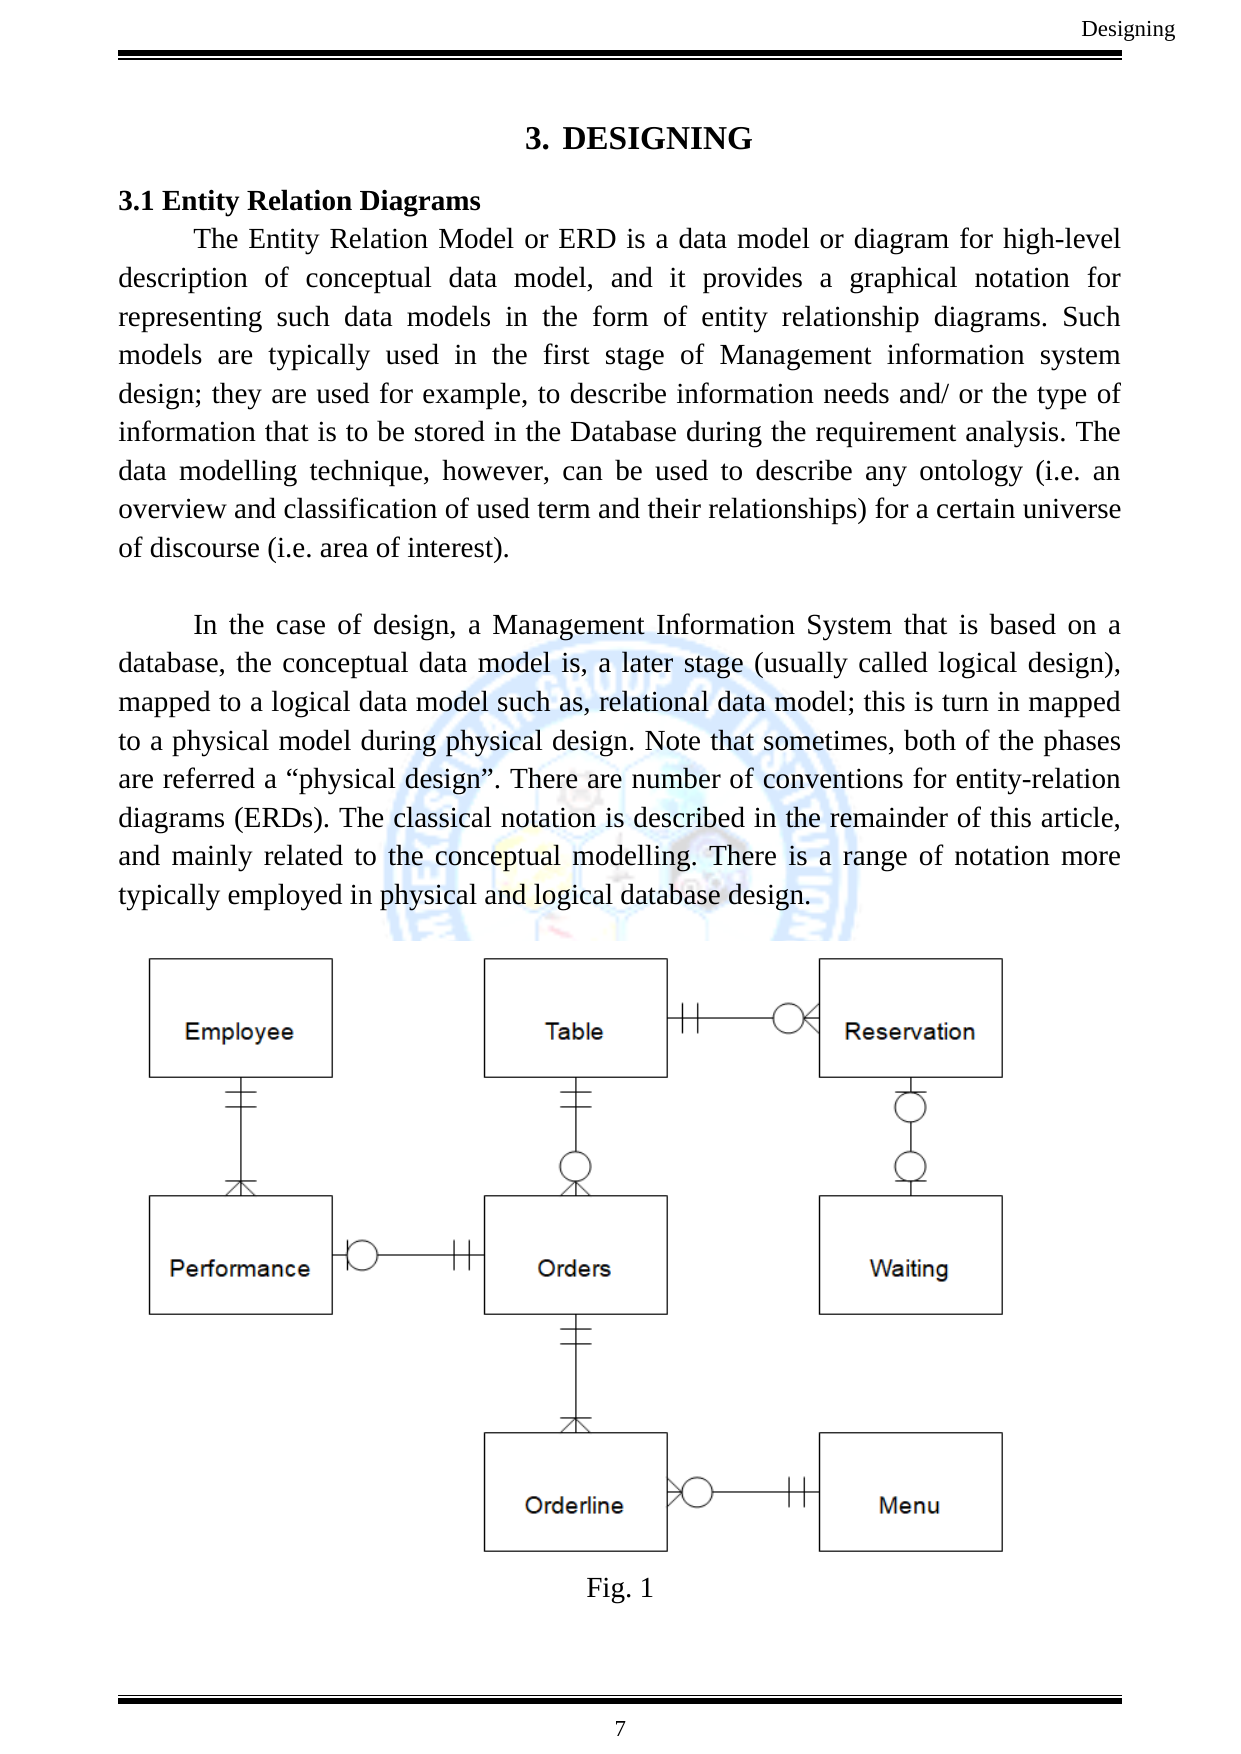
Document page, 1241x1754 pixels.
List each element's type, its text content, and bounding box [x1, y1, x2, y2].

text In the case of design, a Management Information System that is based on a database, the conceptual data model is, a later stage (usually called logical design), mapped to a logical data model such as, relational data model; this is turn in mapped to a physical model during physical design. Note that sometimes, both of the phases are referred a “physical design”. There are number of conventions for entity-relation diagrams (ERDs). The classical notation is described in the remainder of this article, and mainly related to the conceptual modelling. There is a range of notation more typically employed in physical and logical database design. [118, 607, 1122, 910]
text Fig. 1 [118, 1571, 1122, 1604]
picture [130, 941, 1036, 1568]
list DESIGNING [156, 118, 1122, 156]
text The Entity Relation Model or ERD is a data model or diagram for high-level description of conceptual data model, and it provides a graphical notation for representing such data models in the form of entity relationship diagrams. Such models are typically used in the first stage of Management information system design; they are used for example, to describe information needs and/ or the type of information that is to be stored in the Database during the requirement analysis. The data modelling technique, however, can be used to describe any ontology (i.e. an overview and classification of used term and their relationships) for a certain universe of discourse (i.e. area of interest). [118, 222, 1122, 563]
text 3.1 Entity Relation Diagrams [118, 183, 1122, 217]
